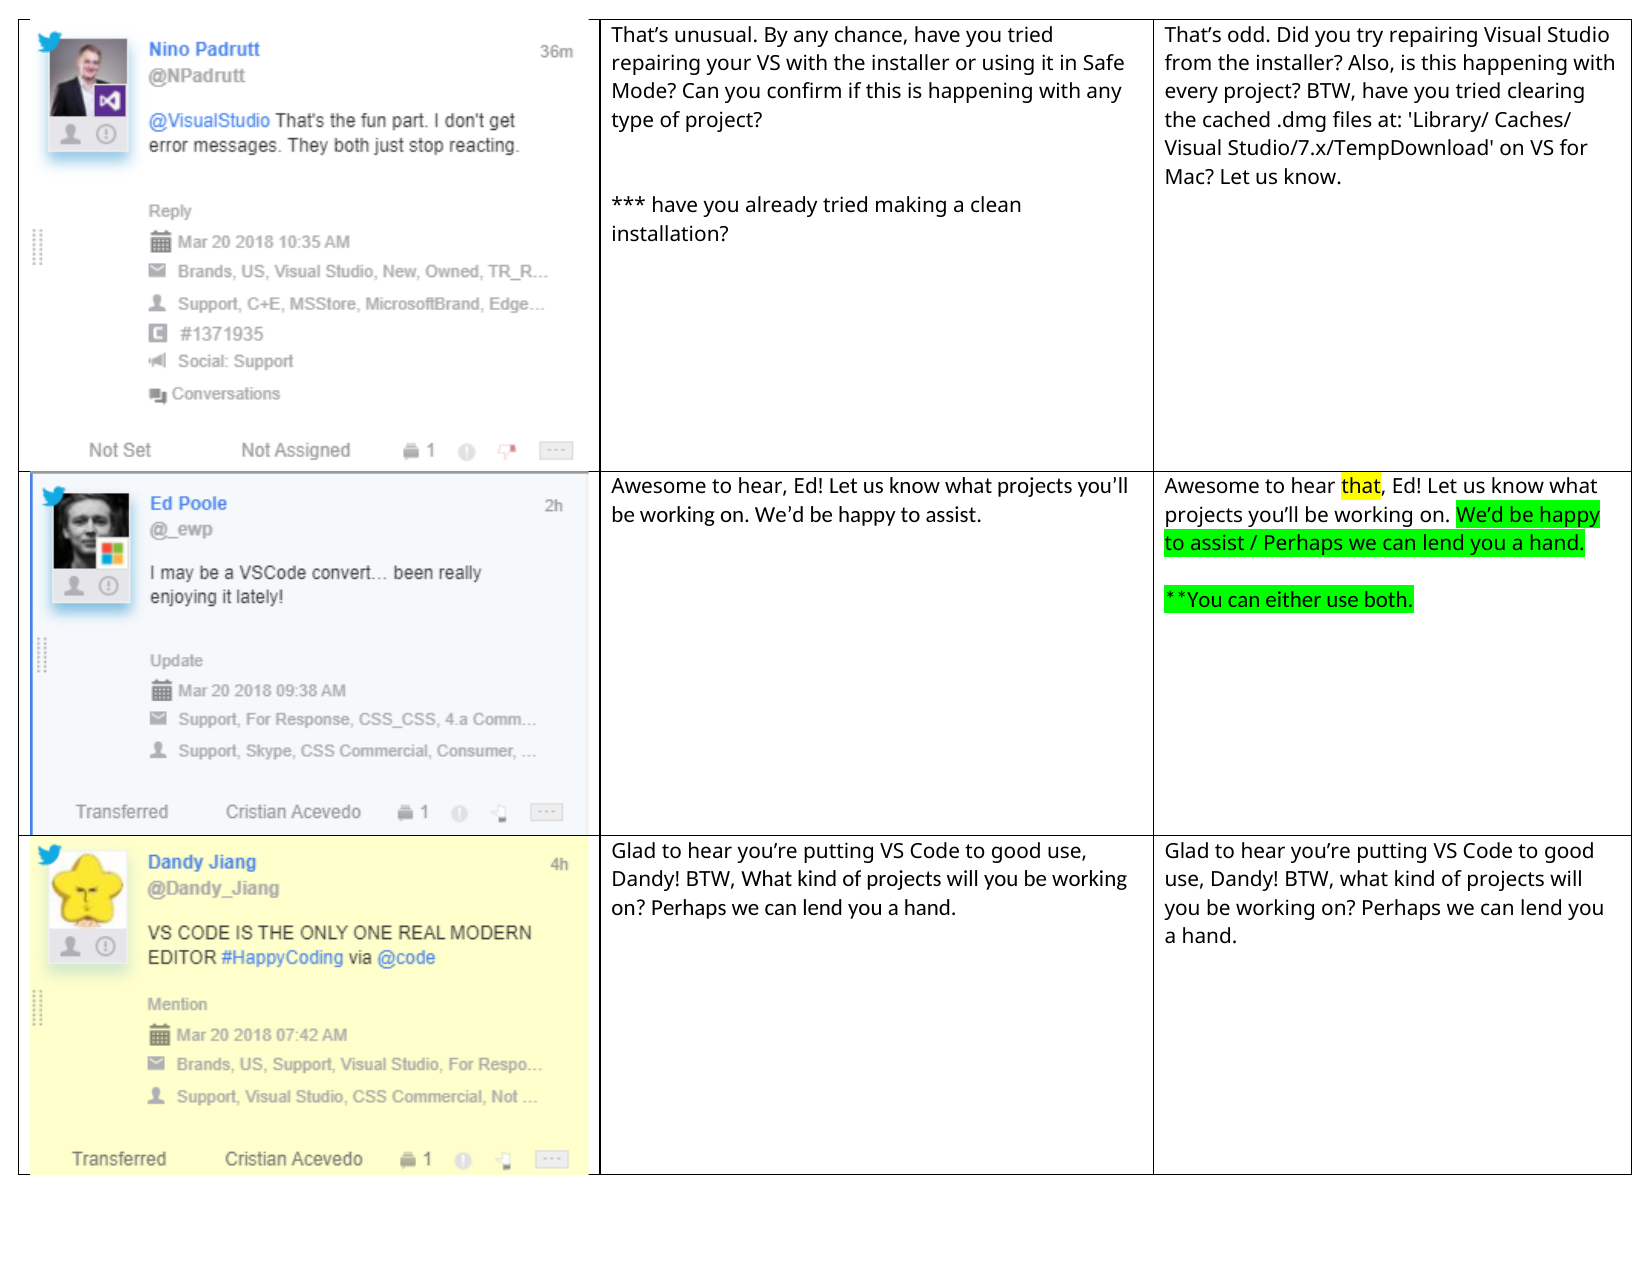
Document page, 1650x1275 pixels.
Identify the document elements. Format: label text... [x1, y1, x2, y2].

table_cell [589, 20, 599, 471]
table_cell That’s unusual. By any chance, have you tried repairing your VS with the installer or using it in Safe Mode? Can you confirm if this is happening with any type of project? *** have you already tried making a clean installation? [601, 20, 1153, 471]
table_cell Awesome to hear that, Ed! Let us know what projects you’ll be working on. We’d be happy to assist / Perhaps we can lend you a hand. **You can either use both. [1154, 472, 1631, 835]
table_cell [589, 836, 599, 1174]
table_cell Awesome to hear, Ed! Let us know what projects you’ll be working on. We’d be happy to assist. [601, 472, 1153, 835]
picture [30, 836, 589, 1175]
table_cell Glad to hear you’re putting VS Code to good use, Dandy! BTW, What kind of projects will you be working on? Perhaps we can lend you a hand. [601, 836, 1153, 1174]
table_cell [19, 20, 30, 471]
picture [30, 19, 589, 835]
table_cell [589, 472, 599, 835]
table_cell That’s odd. Did you try repairing Visual Studio from the installer? Also, is this happening with every project? BTW, have you tried clearing the cached .dmg files at: 'Library/ Caches/ Visual Studio/7.x/TempDownload' on VS for Mac? Let us know. [1154, 20, 1631, 471]
table_cell Glad to hear you’re putting VS Code to good use, Dandy! BTW, what kind of projects will you be working on? Perhaps we can lend you a hand. [1154, 836, 1631, 1174]
table_cell [19, 472, 30, 835]
table_cell [19, 836, 30, 1174]
